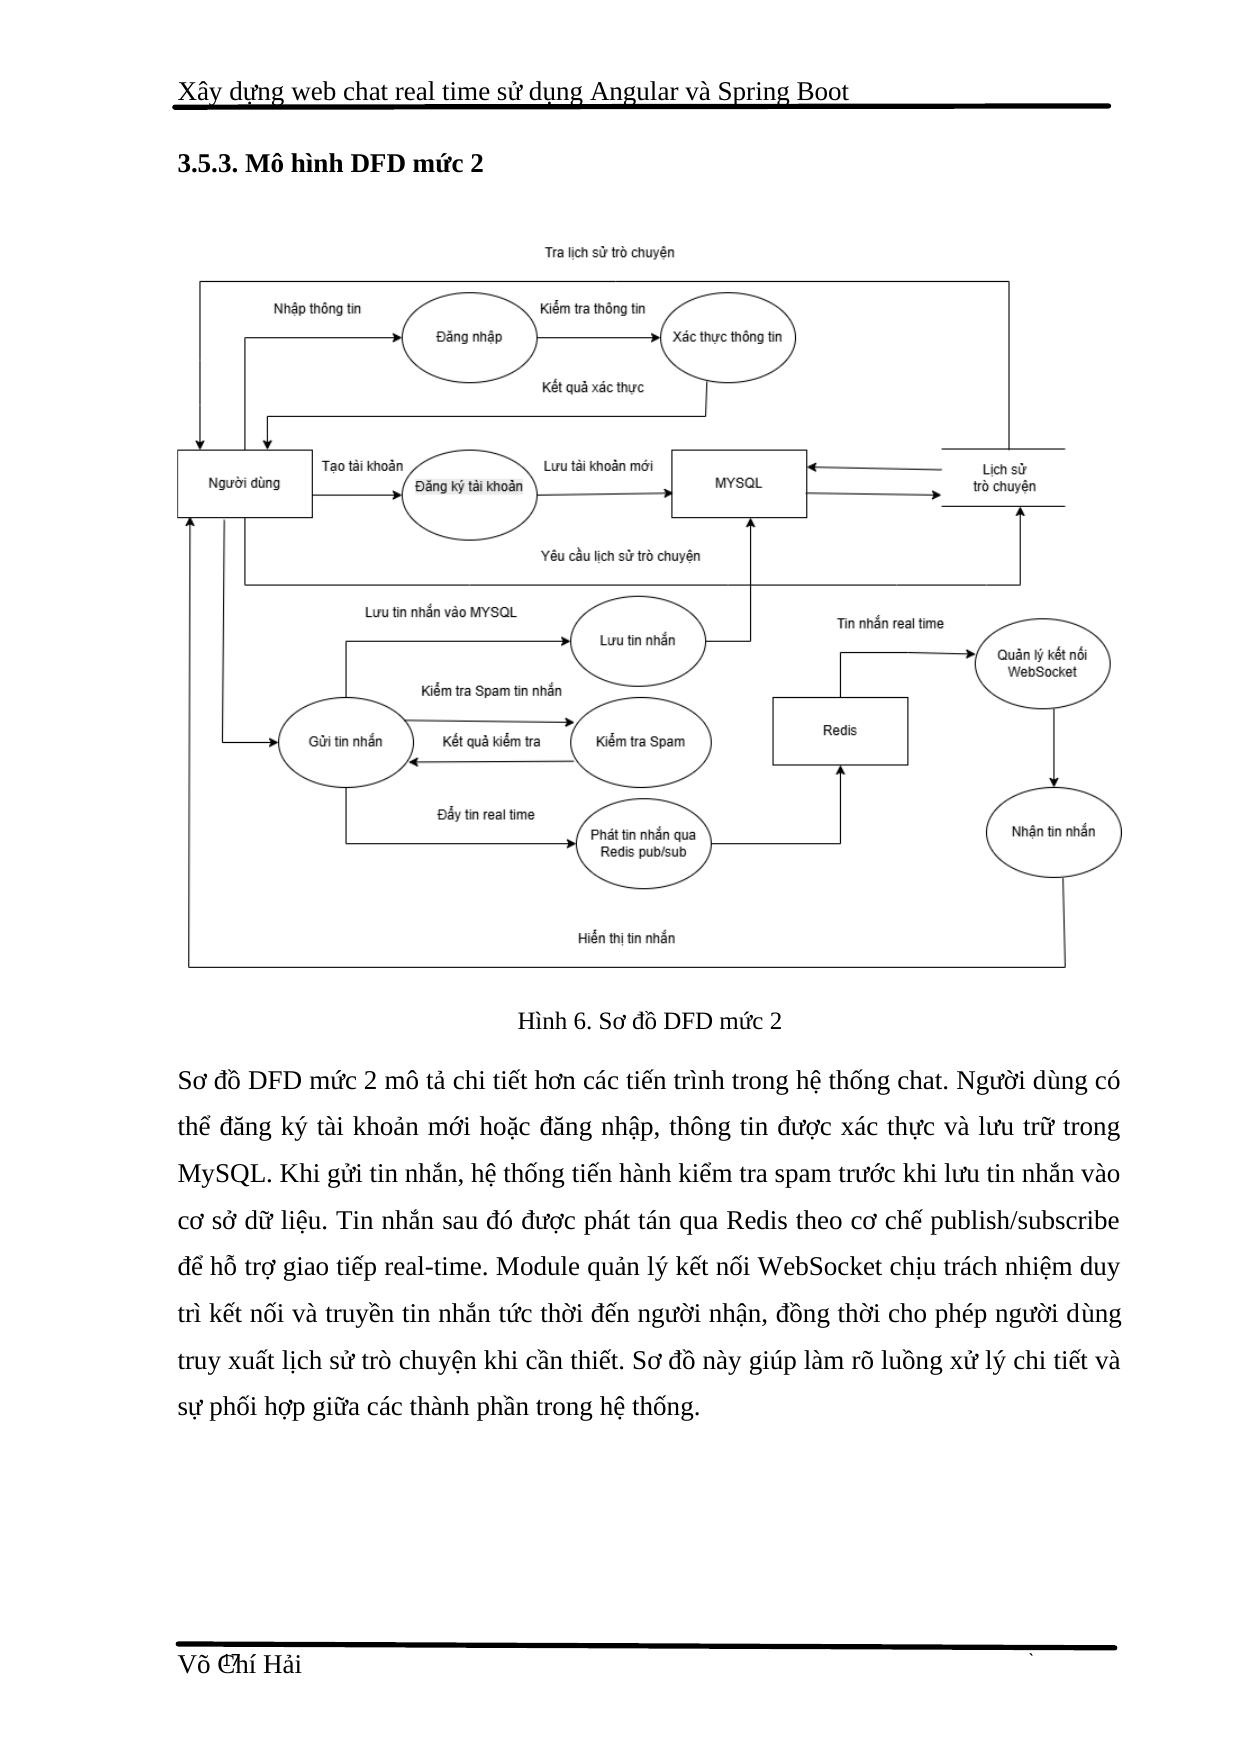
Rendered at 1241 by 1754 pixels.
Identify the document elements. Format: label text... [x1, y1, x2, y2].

text Hình 6. Sơ đồ DFD mức 2 [177, 1006, 1122, 1034]
text Sơ đồ DFD mức 2 mô tả chi tiết hơn các tiến trình trong hệ thống chat. Người dùng có thể đăng ký tài khoản mới hoặc đăng nhập, thông tin được xác thực và lưu trữ trong MySQL. Khi gửi tin nhắn, hệ thống tiến hành kiểm tra spam trước khi lưu tin nhắn vào cơ sở dữ liệu. Tin nhắn sau đó được phát tán qua Redis theo cơ chế publish/subscribe để hỗ trợ giao tiếp real-time. Module quản lý kết nối WebSocket chịu trách nhiệm duy trì kết nối và truyền tin nhắn tức thời đến người nhận, đồng thời cho phép người dùng truy xuất lịch sử trò chuyện khi cần thiết. Sơ đồ này giúp làm rõ luồng xử lý chi tiết và sự phối hợp giữa các thành phần trong hệ thống. [177, 1064, 1122, 1422]
subtitle 3.5.3. Mô hình DFD mức 2 [177, 147, 1122, 178]
picture [177, 236, 1122, 977]
